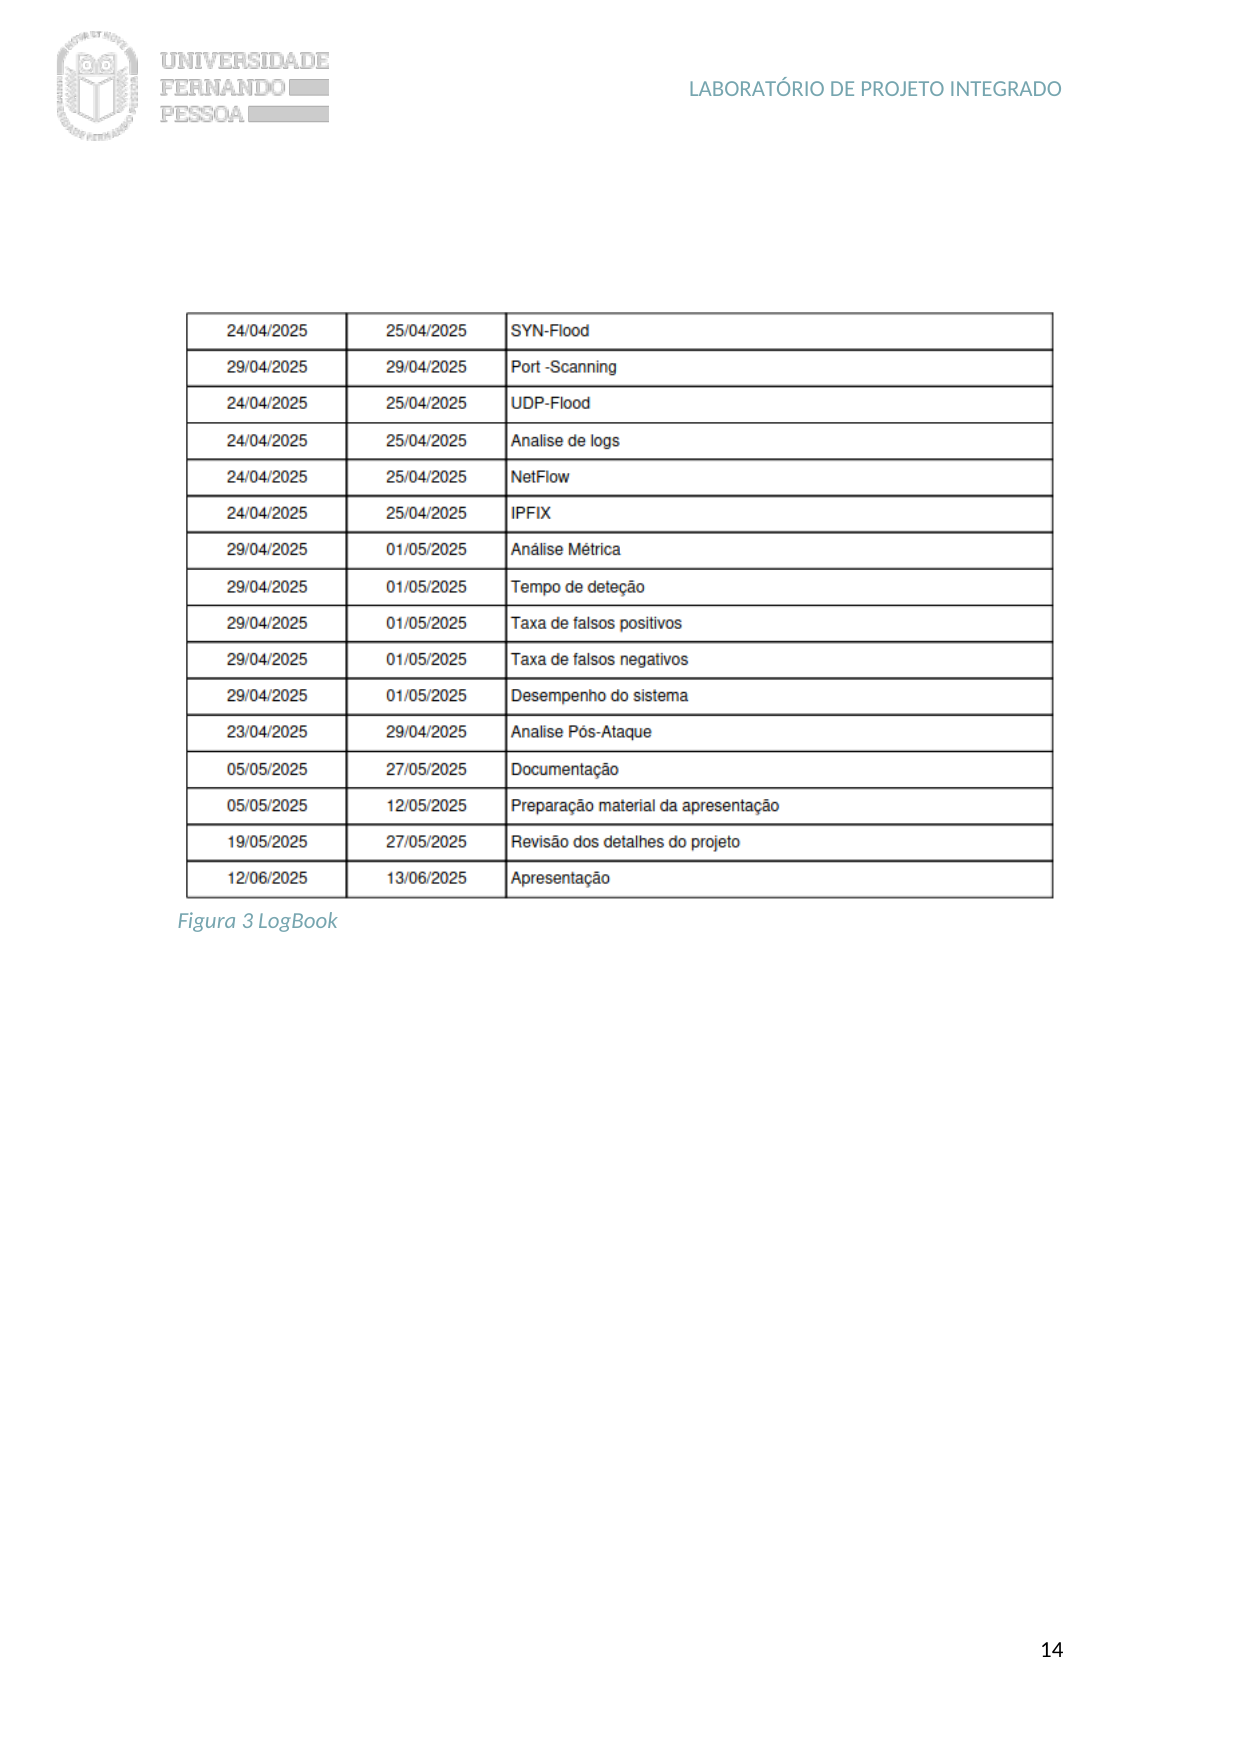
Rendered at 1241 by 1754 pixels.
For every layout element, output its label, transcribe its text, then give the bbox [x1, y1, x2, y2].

picture [177, 308, 1063, 904]
picture [56, 31, 329, 141]
text Figura 3 LogBook [177, 904, 1063, 934]
